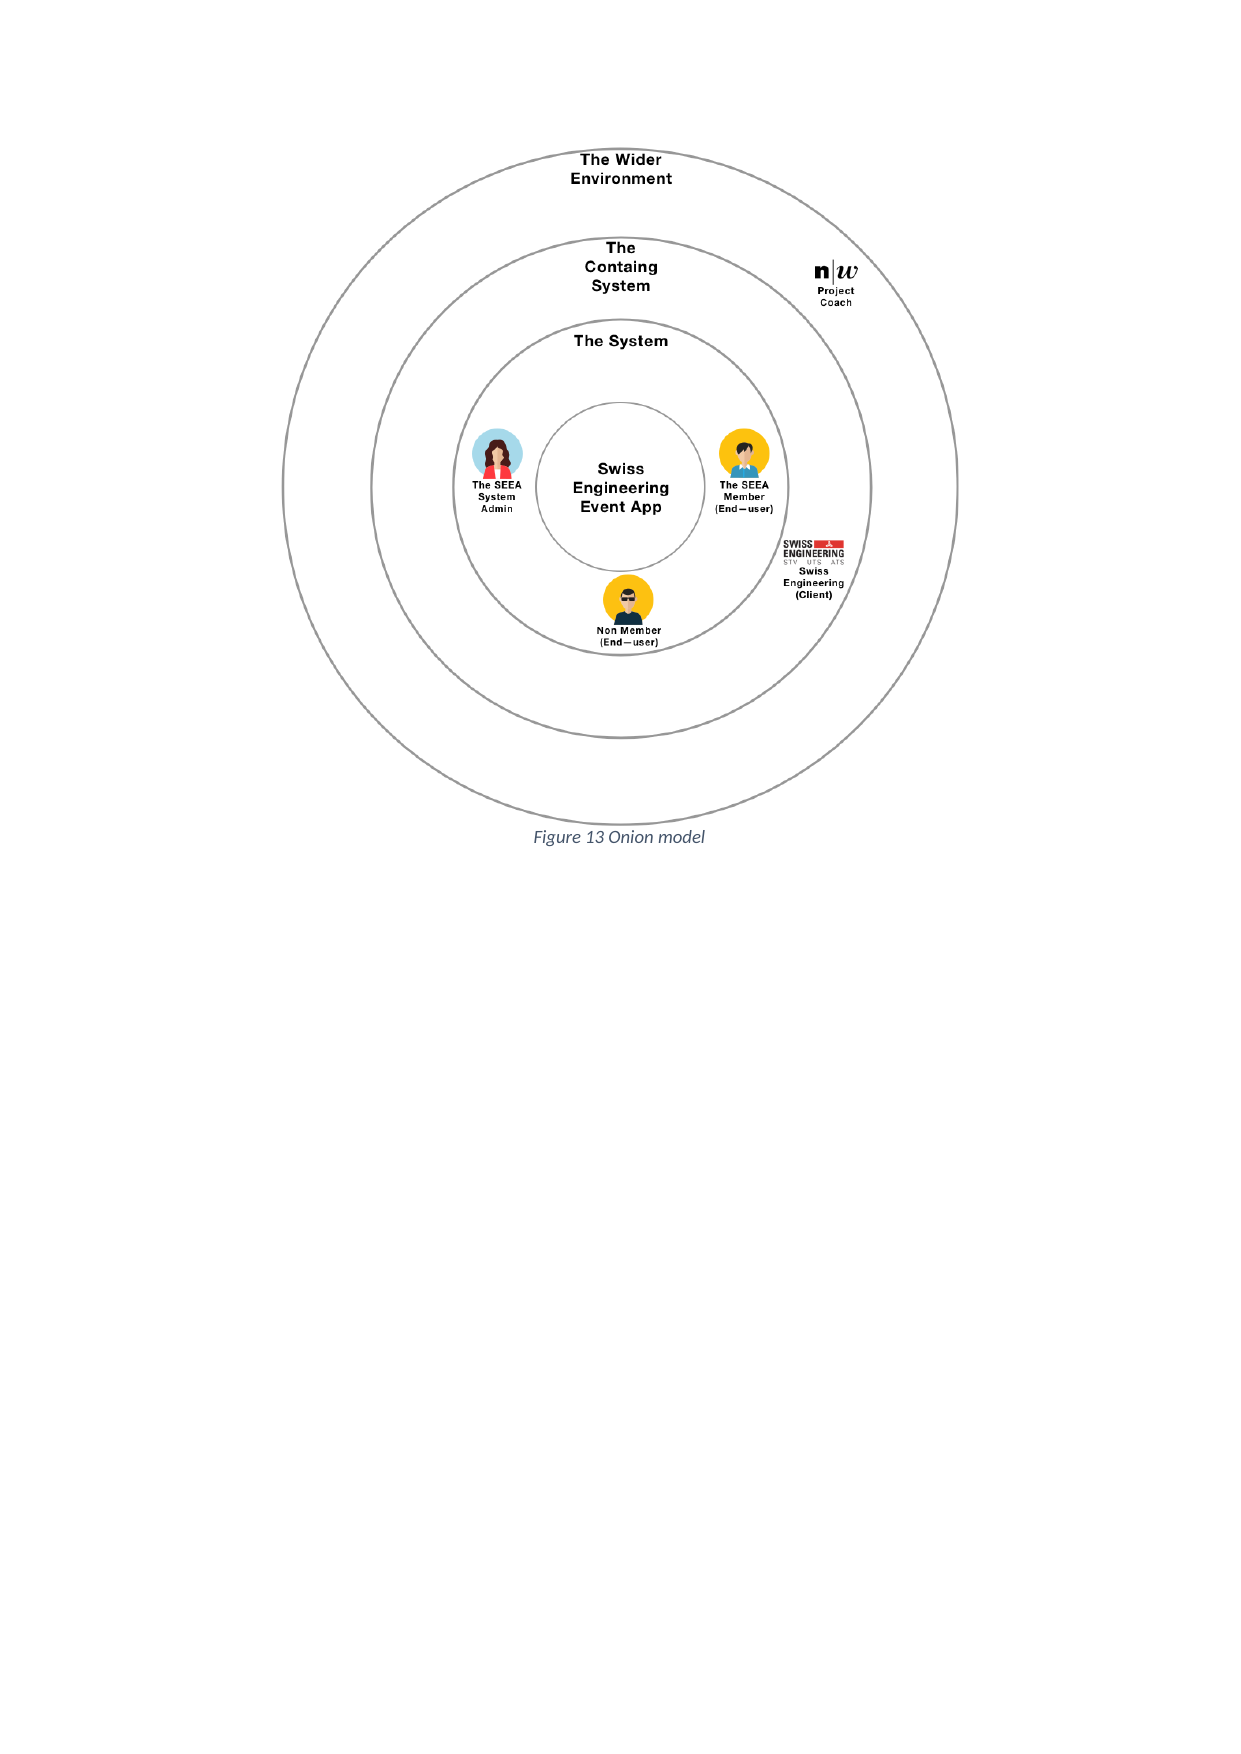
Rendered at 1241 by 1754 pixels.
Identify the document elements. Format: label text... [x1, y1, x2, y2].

text Figure 13 Onion model [148, 825, 1093, 848]
picture [281, 147, 959, 826]
